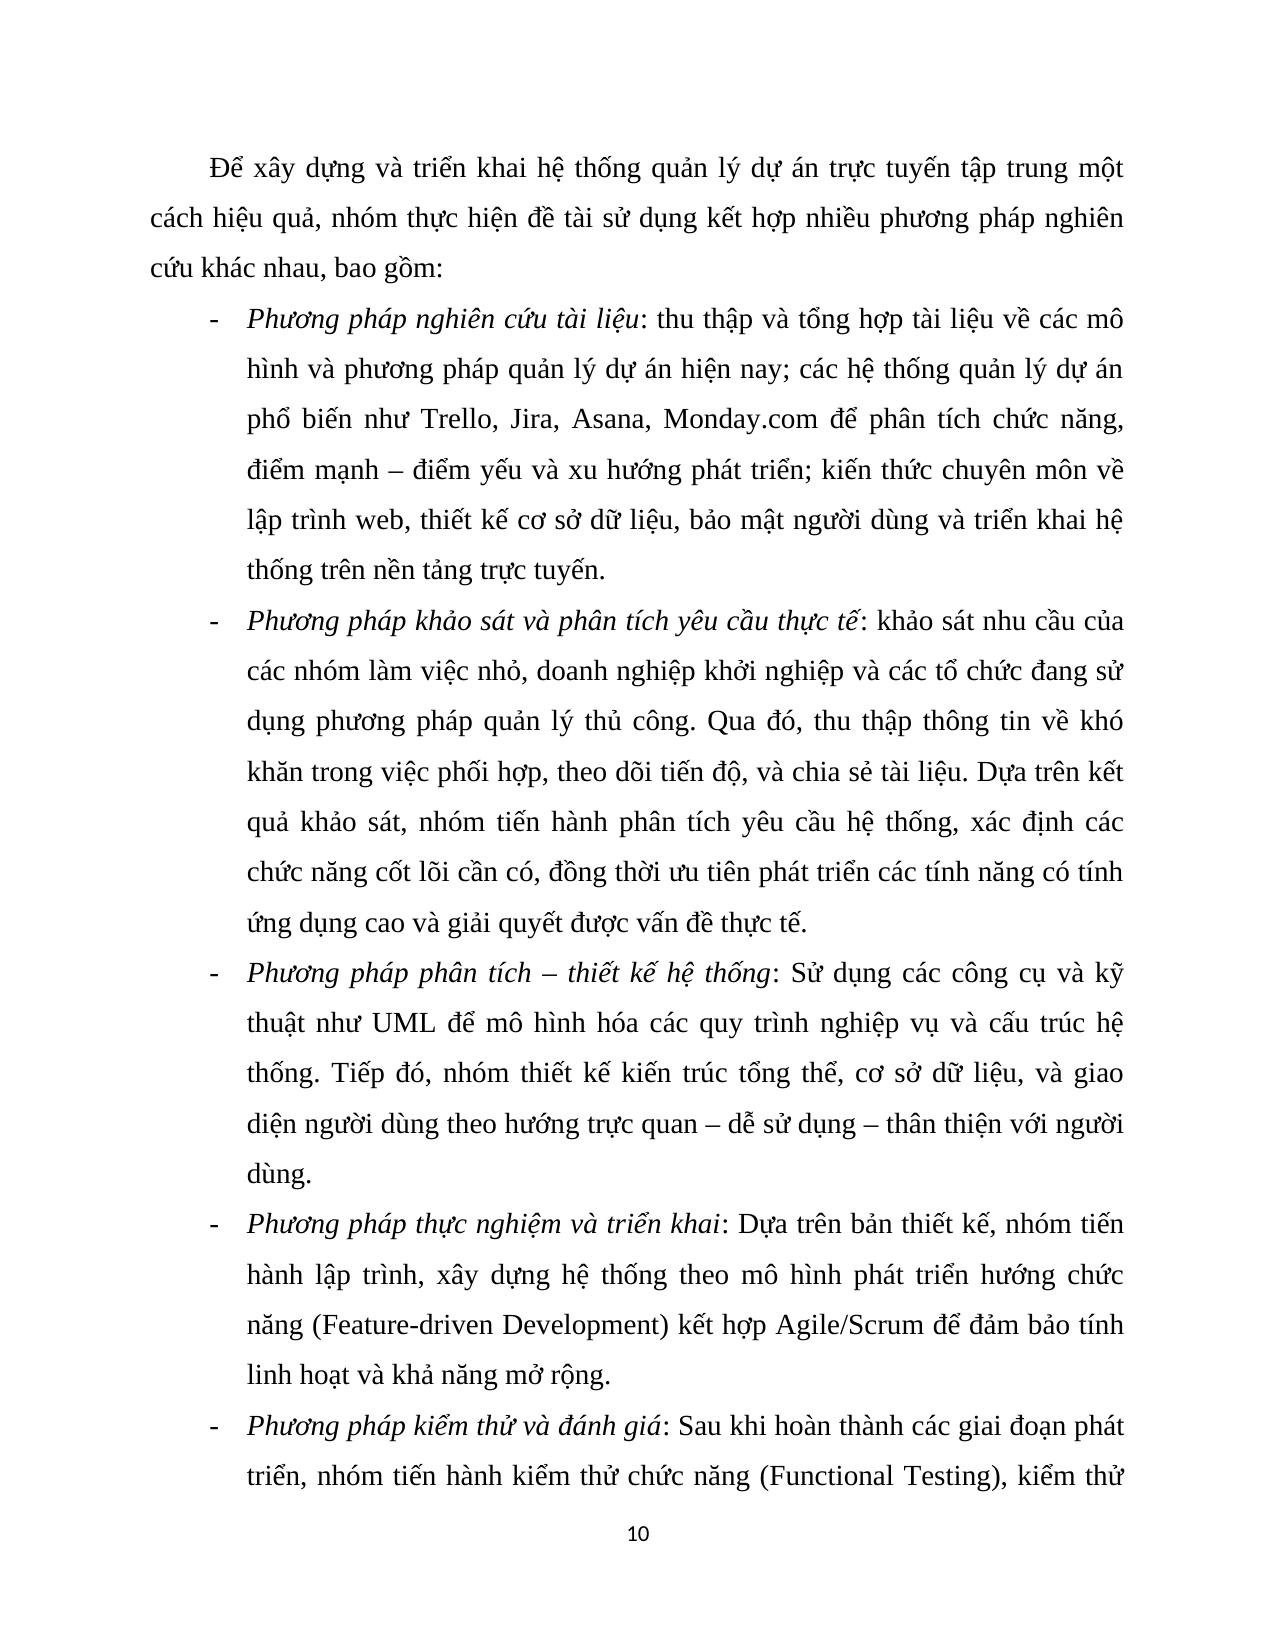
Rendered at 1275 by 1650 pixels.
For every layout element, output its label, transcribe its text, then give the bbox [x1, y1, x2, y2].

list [209, 1408, 1125, 1492]
list Phương pháp thực nghiệm và triển khai: Dựa trên bản thiết kế, nhóm tiến hành lập trình, xây dựng hệ thống theo mô hình phát triển hướng chức năng (Feature-driven Development) kết hợp Agile/Scrum để đảm bảo tính linh hoạt và khả năng mở rộng. [209, 1207, 1125, 1391]
list Phương pháp nghiên cứu tài liệu: thu thập và tổng hợp tài liệu về các mô hình và phương pháp quản lý dự án hiện nay; các hệ thống quản lý dự án phổ biến như Trello, Jira, Asana, Monday.com để phân tích chức năng, điểm mạnh – điểm yếu và xu hướng phát triển; kiến thức chuyên môn về lập trình web, thiết kế cơ sở dữ liệu, bảo mật người dùng và triển khai hệ thống trên nền tảng trực tuyến. [209, 301, 1125, 586]
text Để xây dựng và triển khai hệ thống quản lý dự án trực tuyến tập trung một cách hiệu quả, nhóm thực hiện đề tài sử dụng kết hợp nhiều phương pháp nghiên cứu khác nhau, bao gồm: [150, 150, 1125, 284]
list Phương pháp phân tích – thiết kế hệ thống: Sử dụng các công cụ và kỹ thuật như UML để mô hình hóa các quy trình nghiệp vụ và cấu trúc hệ thống. Tiếp đó, nhóm thiết kế kiến trúc tổng thể, cơ sở dữ liệu, và giao diện người dùng theo hướng trực quan – dễ sử dụng – thân thiện với người dùng. [209, 955, 1125, 1190]
list Phương pháp khảo sát và phân tích yêu cầu thực tế: khảo sát nhu cầu của các nhóm làm việc nhỏ, doanh nghiệp khởi nghiệp và các tổ chức đang sử dụng phương pháp quản lý thủ công. Qua đó, thu thập thông tin về khó khăn trong việc phối hợp, theo dõi tiến độ, và chia sẻ tài liệu. Dựa trên kết quả khảo sát, nhóm tiến hành phân tích yêu cầu hệ thống, xác định các chức năng cốt lõi cần có, đồng thời ưu tiên phát triển các tính năng có tính ứng dụng cao và giải quyết được vấn đề thực tế. [209, 603, 1125, 938]
